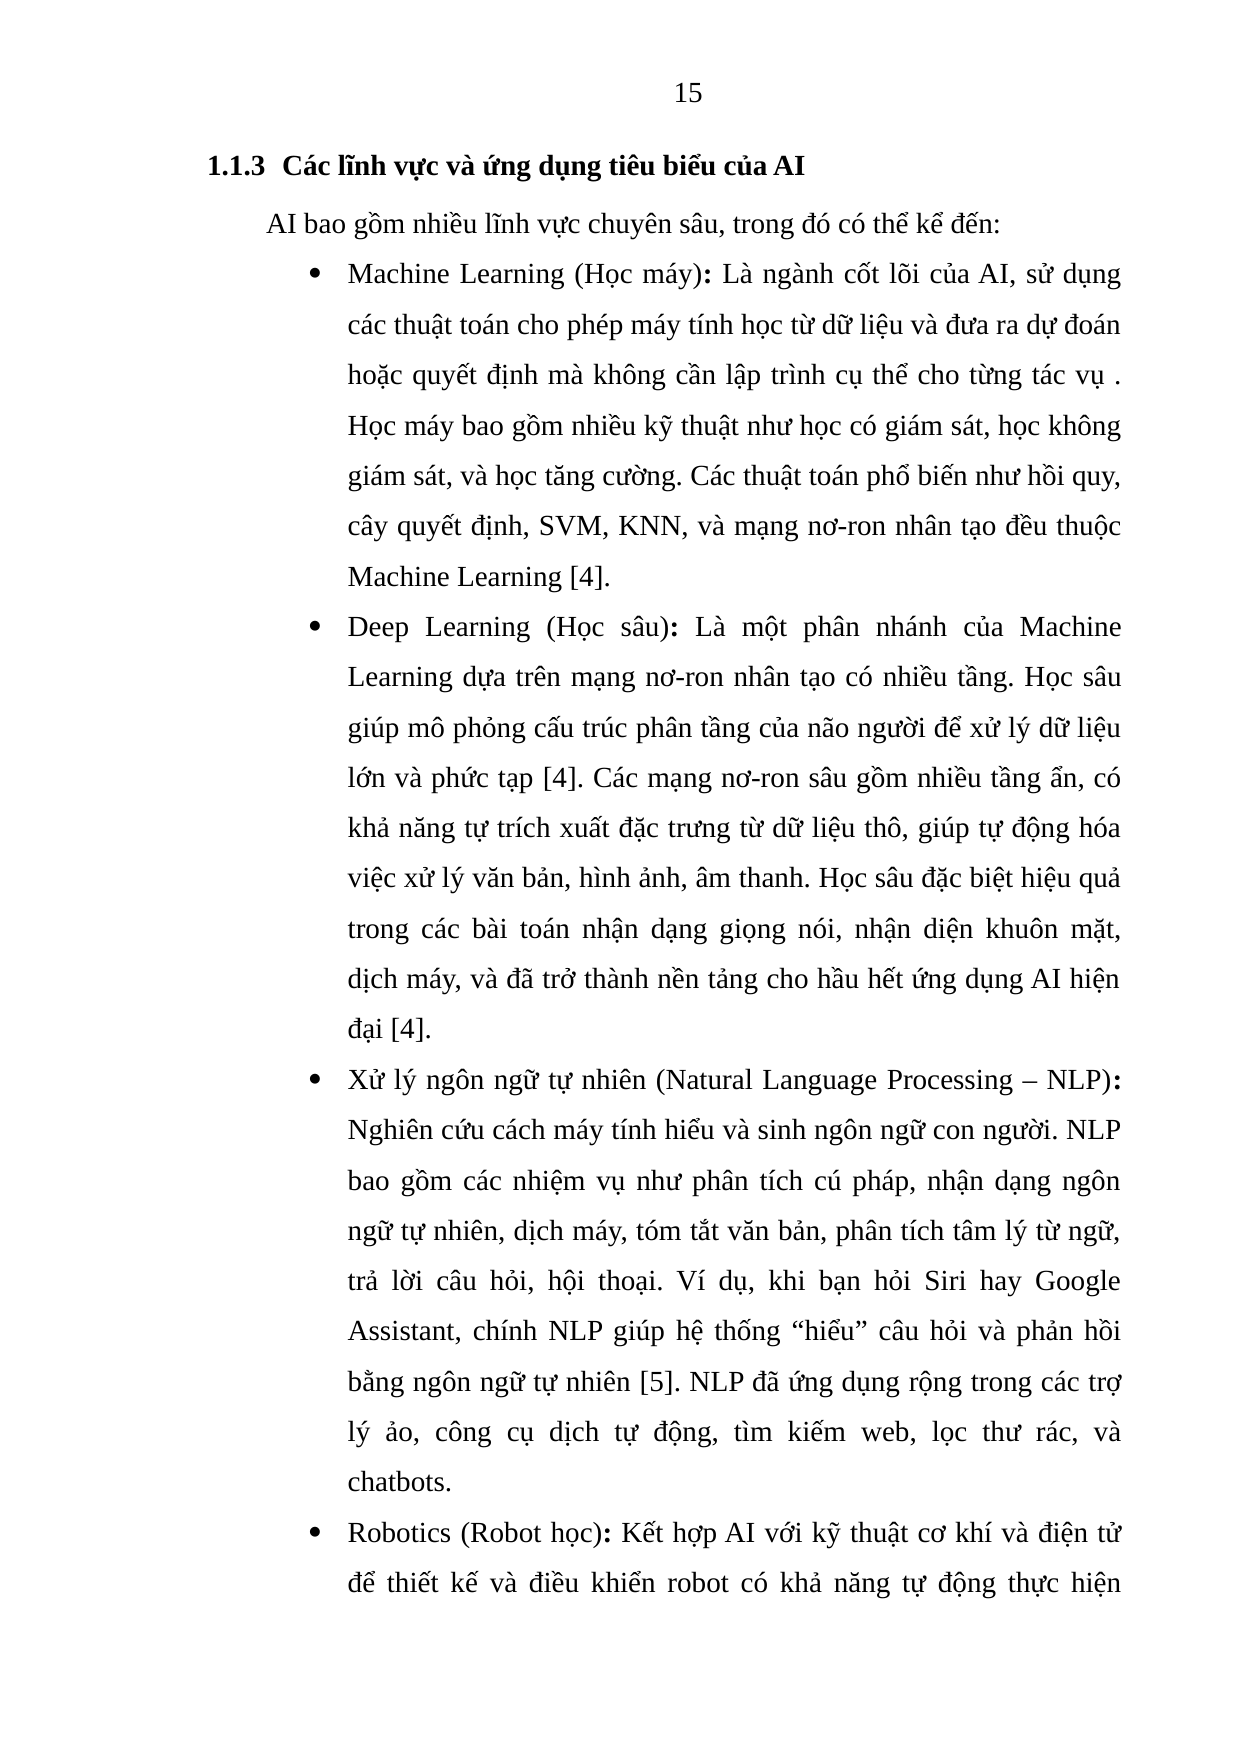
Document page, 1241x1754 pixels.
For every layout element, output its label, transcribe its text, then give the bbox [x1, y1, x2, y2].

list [310, 1515, 1122, 1599]
list Machine Learning (Học máy): Là ngành cốt lõi của AI, sử dụng các thuật toán cho phép máy tính học từ dữ liệu và đưa ra dự đoán hoặc quyết định mà không cần lập trình cụ thể cho từng tác vụ . Học máy bao gồm nhiều kỹ thuật như học có giám sát, học không giám sát, và học tăng cường. Các thuật toán phổ biến như hồi quy, cây quyết định, SVM, KNN, và mạng nơ-ron nhân tạo đều thuộc Machine Learning . [310, 257, 1122, 592]
text AI bao gồm nhiều lĩnh vực chuyên sâu, trong đó có thể kể đến: [207, 206, 1122, 240]
list Xử lý ngôn ngữ tự nhiên (Natural Language Processing – NLP): Nghiên cứu cách máy tính hiểu và sinh ngôn ngữ con người. NLP bao gồm các nhiệm vụ như phân tích cú pháp, nhận dạng ngôn ngữ tự nhiên, dịch máy, tóm tắt văn bản, phân tích tâm lý từ ngữ, trả lời câu hỏi, hội thoại. Ví dụ, khi bạn hỏi Siri hay Google Assistant, chính NLP giúp hệ thống “hiểu” câu hỏi và phản hồi bằng ngôn ngữ tự nhiên. NLP đã ứng dụng rộng trong các trợ lý ảo, công cụ dịch tự động, tìm kiếm web, lọc thư rác, và chatbots. [310, 1062, 1122, 1498]
subtitle Các lĩnh vực và ứng dụng tiêu biểu của AI [207, 148, 1122, 181]
list Deep Learning (Học sâu): Là một phân nhánh của Machine Learning dựa trên mạng nơ-ron nhân tạo có nhiều tầng. Học sâu giúp mô phỏng cấu trúc phân tầng của não người để xử lý dữ liệu lớn và phức tạp. Các mạng nơ-ron sâu gồm nhiều tầng ẩn, có khả năng tự trích xuất đặc trưng từ dữ liệu thô, giúp tự động hóa việc xử lý văn bản, hình ảnh, âm thanh. Học sâu đặc biệt hiệu quả trong các bài toán nhận dạng giọng nói, nhận diện khuôn mặt, dịch máy, và đã trở thành nền tảng cho hầu hết ứng dụng AI hiện đại. [310, 609, 1122, 1045]
